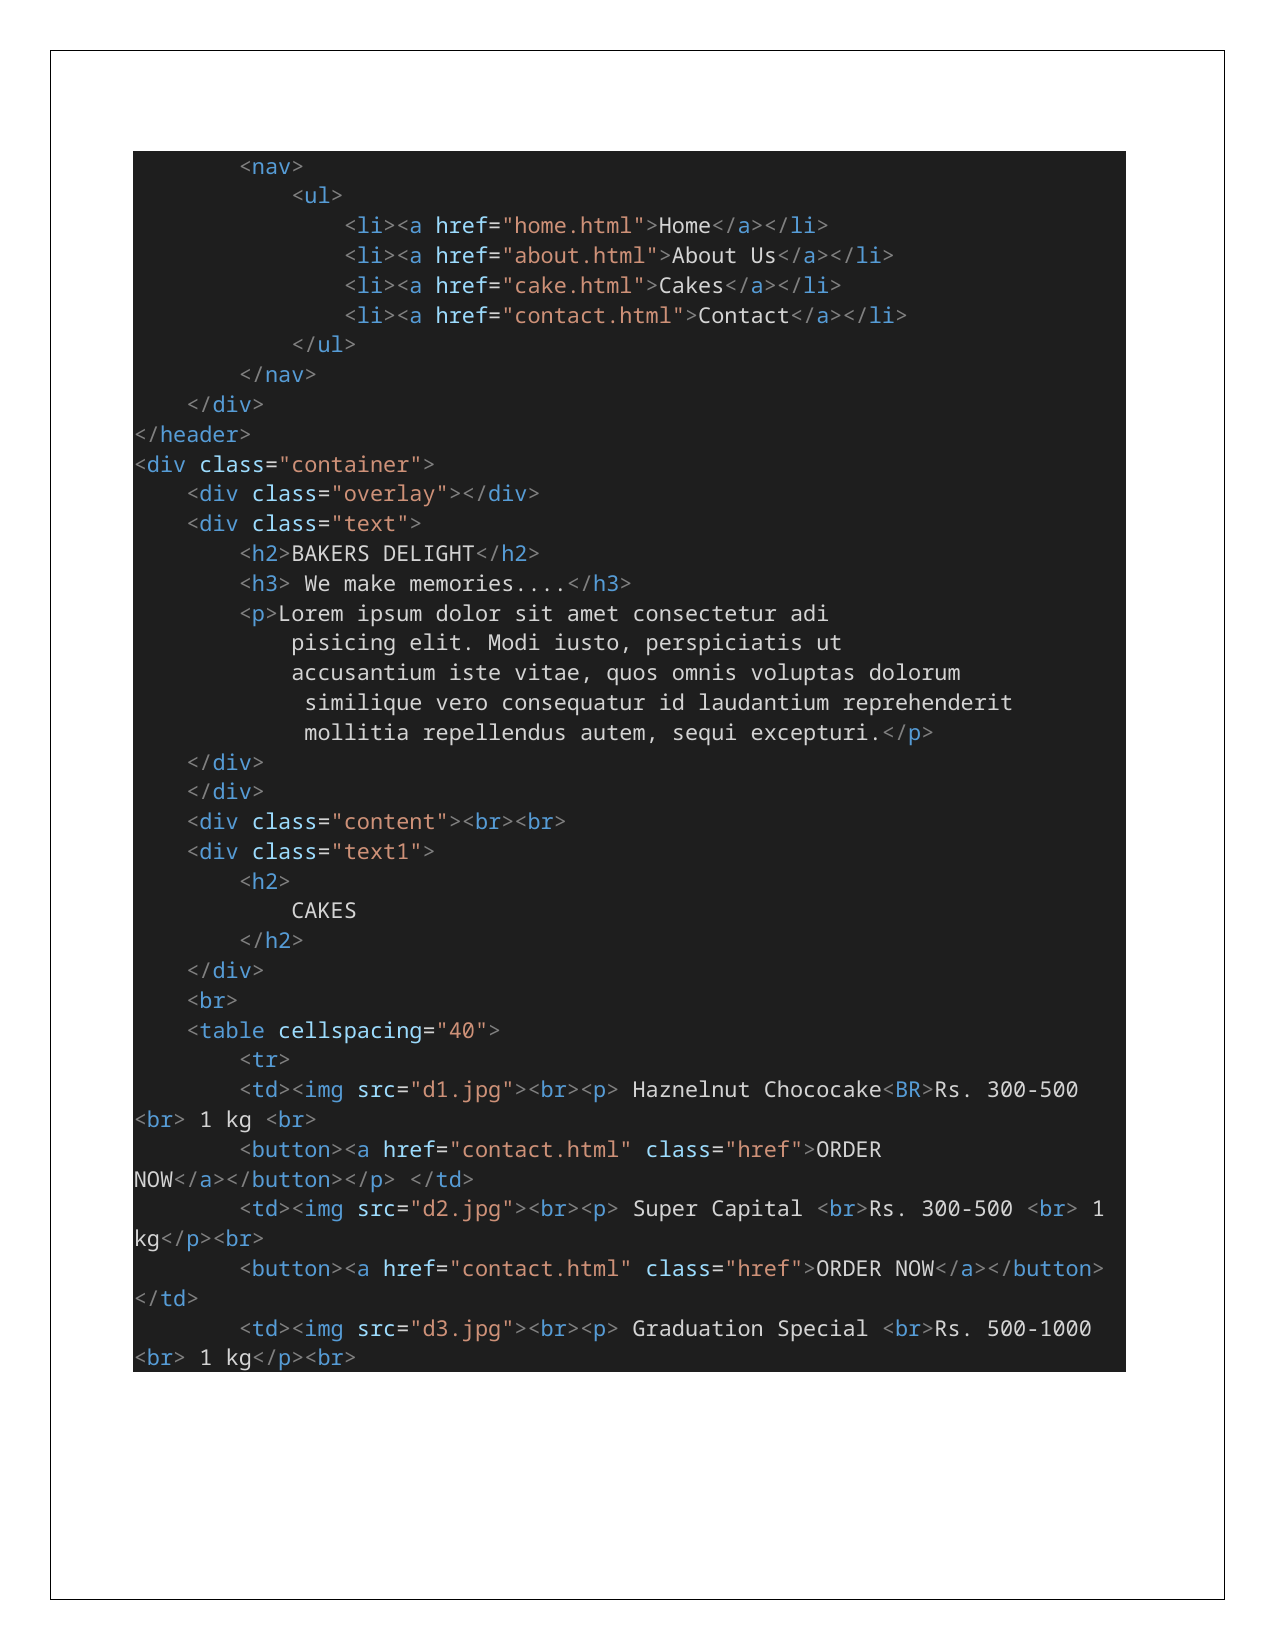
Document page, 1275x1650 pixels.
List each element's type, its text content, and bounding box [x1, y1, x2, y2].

text <li><a href="cake.html">Cakes</a></li> [133, 270, 1126, 299]
text <td><img src="d1.jpg"><br><p> Haznelnut Chococake<BR>Rs. 300-500 <br> 1 kg <br> [133, 1074, 1126, 1134]
text <li><a href="home.html">Home</a></li> [133, 210, 1126, 240]
text <h3> We make memories....</h3> [133, 568, 1126, 597]
text <tr> [133, 1044, 1126, 1074]
text <li><a href="contact.html">Contact</a></li> [133, 299, 1126, 329]
text <h2>BAKERS DELIGHT</h2> [133, 538, 1126, 568]
text accusantium iste vitae, quos omnis voluptas dolorum [133, 657, 1126, 687]
text mollitia repellendus autem, sequi excepturi.</p> [133, 717, 1126, 746]
text </div> [133, 955, 1126, 985]
text <td><img src="d3.jpg"><br><p> Graduation Special <br>Rs. 500-1000 <br> 1 kg</p><br> [133, 1312, 1126, 1372]
text </nav> [133, 359, 1126, 389]
text <nav> [133, 151, 1126, 180]
text </div> [133, 776, 1126, 806]
text <p>Lorem ipsum dolor sit amet consectetur adi [133, 597, 1126, 627]
text <div class="container"> [133, 448, 1126, 478]
text CAKES [133, 895, 1126, 925]
text </div> [133, 746, 1126, 776]
text similique vero consequatur id laudantium reprehenderit [133, 687, 1126, 717]
text <li><a href="about.html">About Us</a></li> [133, 240, 1126, 270]
text </h2> [133, 925, 1126, 955]
text </ul> [133, 329, 1126, 359]
text <div class="text"> [133, 508, 1126, 538]
text <br> [133, 985, 1126, 1014]
text <ul> [133, 180, 1126, 210]
text <div class="content"><br><br> [133, 806, 1126, 836]
text <td><img src="d2.jpg"><br><p> Super Capital <br>Rs. 300-500 <br> 1 kg</p><br> [133, 1193, 1126, 1253]
text pisicing elit. Modi iusto, perspiciatis ut [133, 627, 1126, 657]
text <div class="text1"> [133, 836, 1126, 866]
text <div class="overlay"></div> [133, 478, 1126, 508]
text </header> [133, 419, 1126, 448]
text <h2> [133, 866, 1126, 895]
text <table cellspacing="40"> [133, 1014, 1126, 1044]
text </div> [133, 389, 1126, 419]
text <button><a href="contact.html" class="href">ORDER NOW</a></button> </td> [133, 1253, 1126, 1312]
text <button><a href="contact.html" class="href">ORDER NOW</a></button></p> </td> [133, 1134, 1126, 1193]
